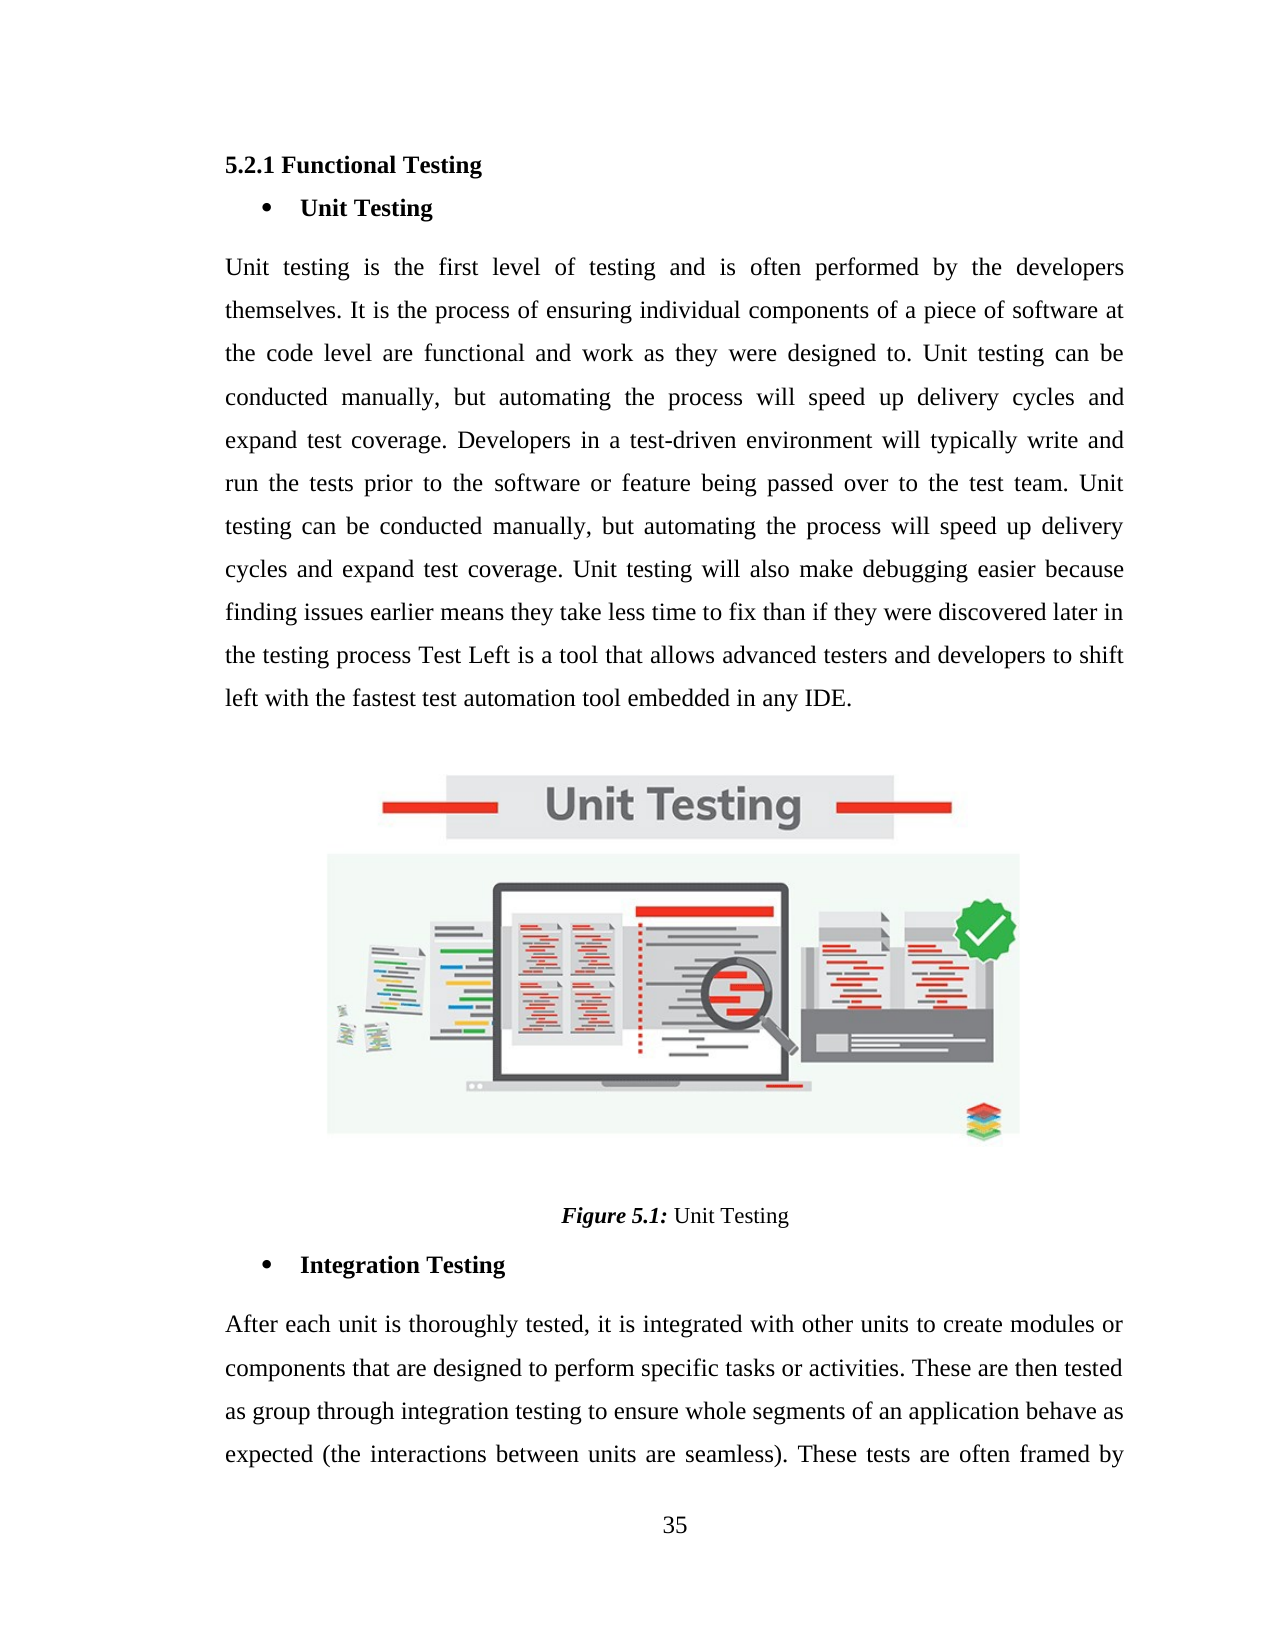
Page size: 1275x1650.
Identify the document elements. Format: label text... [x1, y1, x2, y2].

text Unit testing is the first level of testing and is often performed by the developers themselves. It is the process of ensuring individual components of a piece of software at the code level are functional and work as they were designed to. Unit testing can be conducted manually, but automating the process will speed up delivery cycles and expand test coverage. Developers in a test-driven environment will typically write and run the tests prior to the software or feature being passed over to the test team. Unit testing can be conducted manually, but automating the process will speed up delivery cycles and expand test coverage. Unit testing will also make debugging easier because finding issues earlier means they take less time to fix than if they were discovered later in the testing process Test Left is a tool that allows advanced testers and developers to shift left with the fastest test automation tool embedded in any IDE. [225, 252, 1124, 712]
subtitle Functional Testing [225, 150, 1239, 179]
subtitle Integration Testing [262, 1250, 506, 1279]
picture [326, 774, 1020, 1147]
list Unit Testing [262, 193, 1239, 222]
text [225, 1309, 1124, 1468]
text Figure 5.1: Unit Testing [561, 1202, 1239, 1229]
